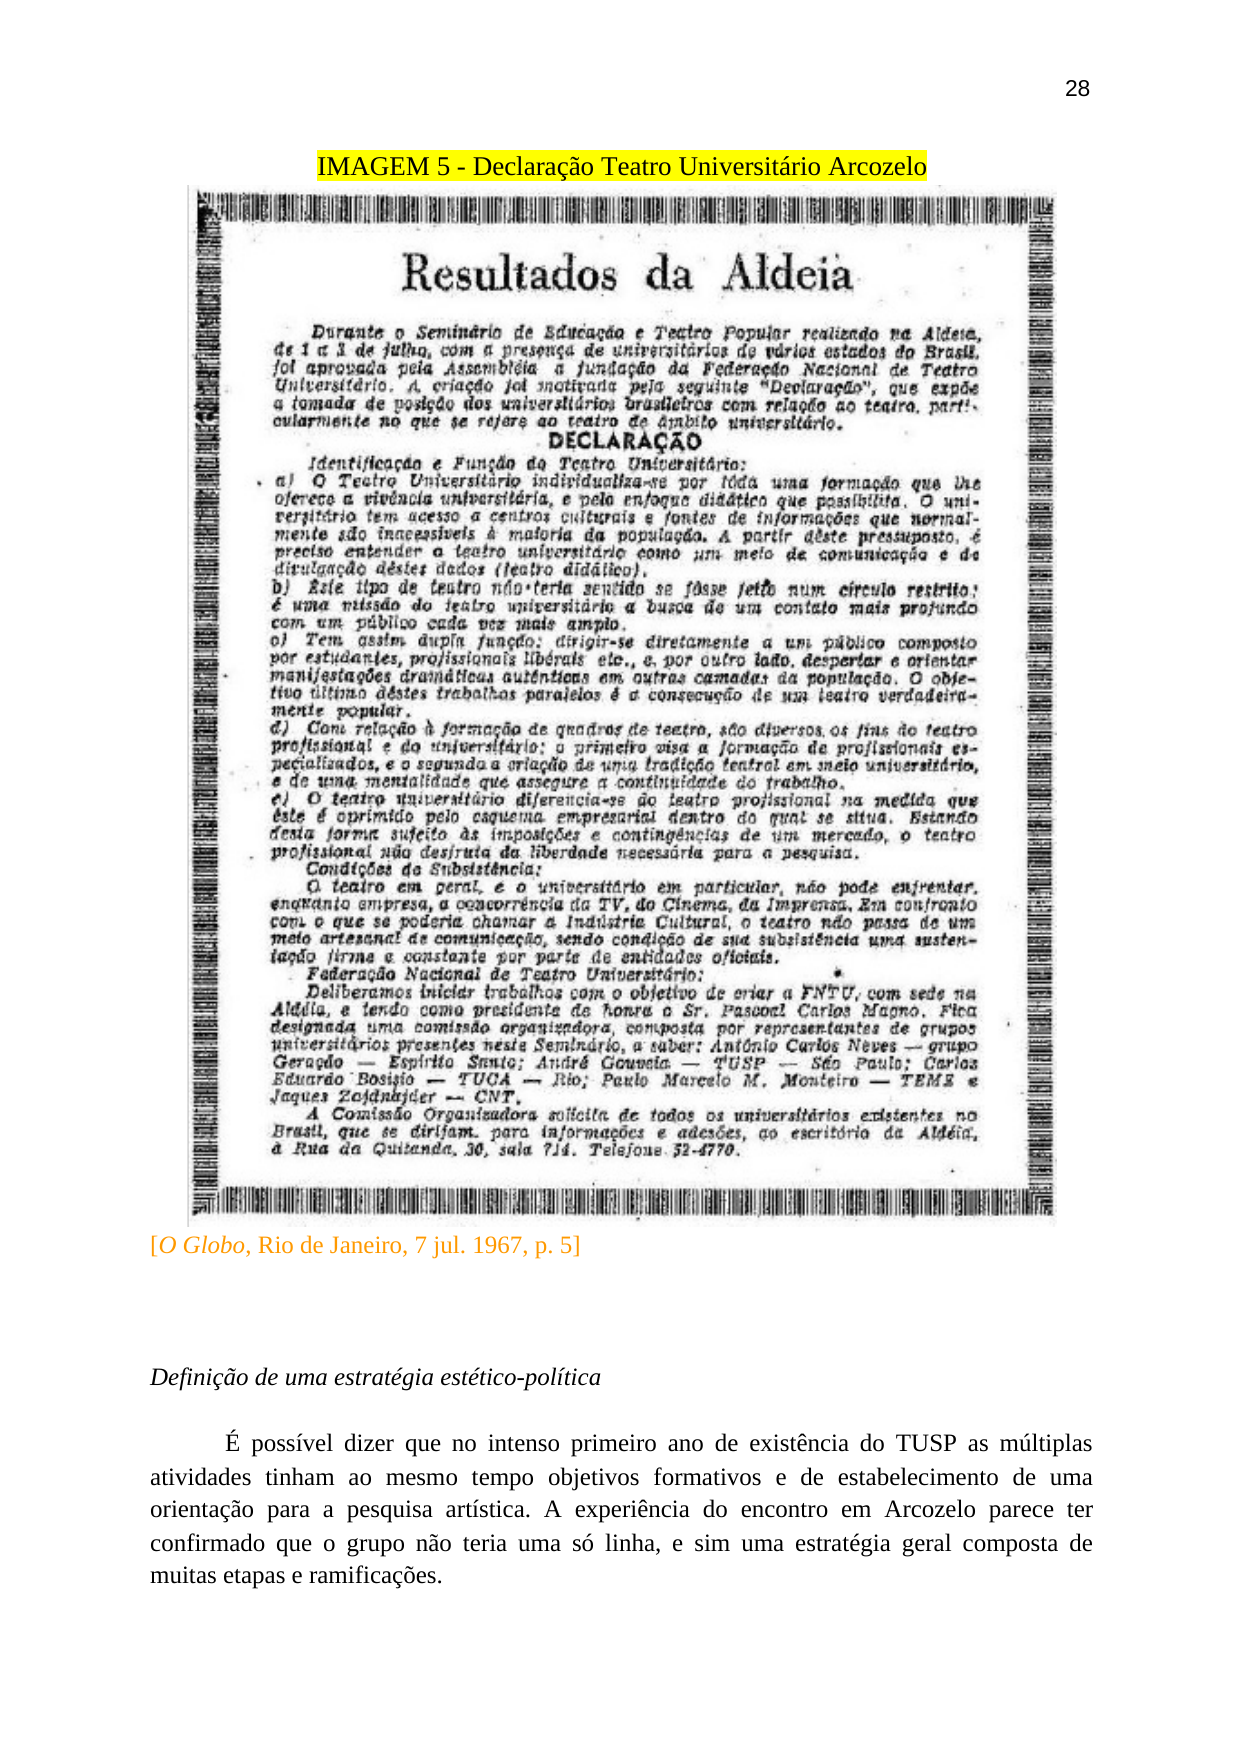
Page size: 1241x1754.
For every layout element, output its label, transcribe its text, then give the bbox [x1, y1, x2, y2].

text [O Globo, Rio de Janeiro, 7 jul. 1967, p. 5] [150, 1230, 1094, 1259]
picture [187, 185, 1057, 1227]
text Definição de uma estratégia estético-política [150, 1362, 1094, 1391]
text É possível dizer que no intenso primeiro ano de existência do TUSP as múltiplas atividades tinham ao mesmo tempo objetivos formativos e de estabelecimento de uma orientação para a pesquisa artística. A experiência do encontro em Arcozelo parece ter confirmado que o grupo não teria uma só linha, e sim uma estratégia geral composta de muitas etapas e ramificações. [150, 1428, 1094, 1589]
